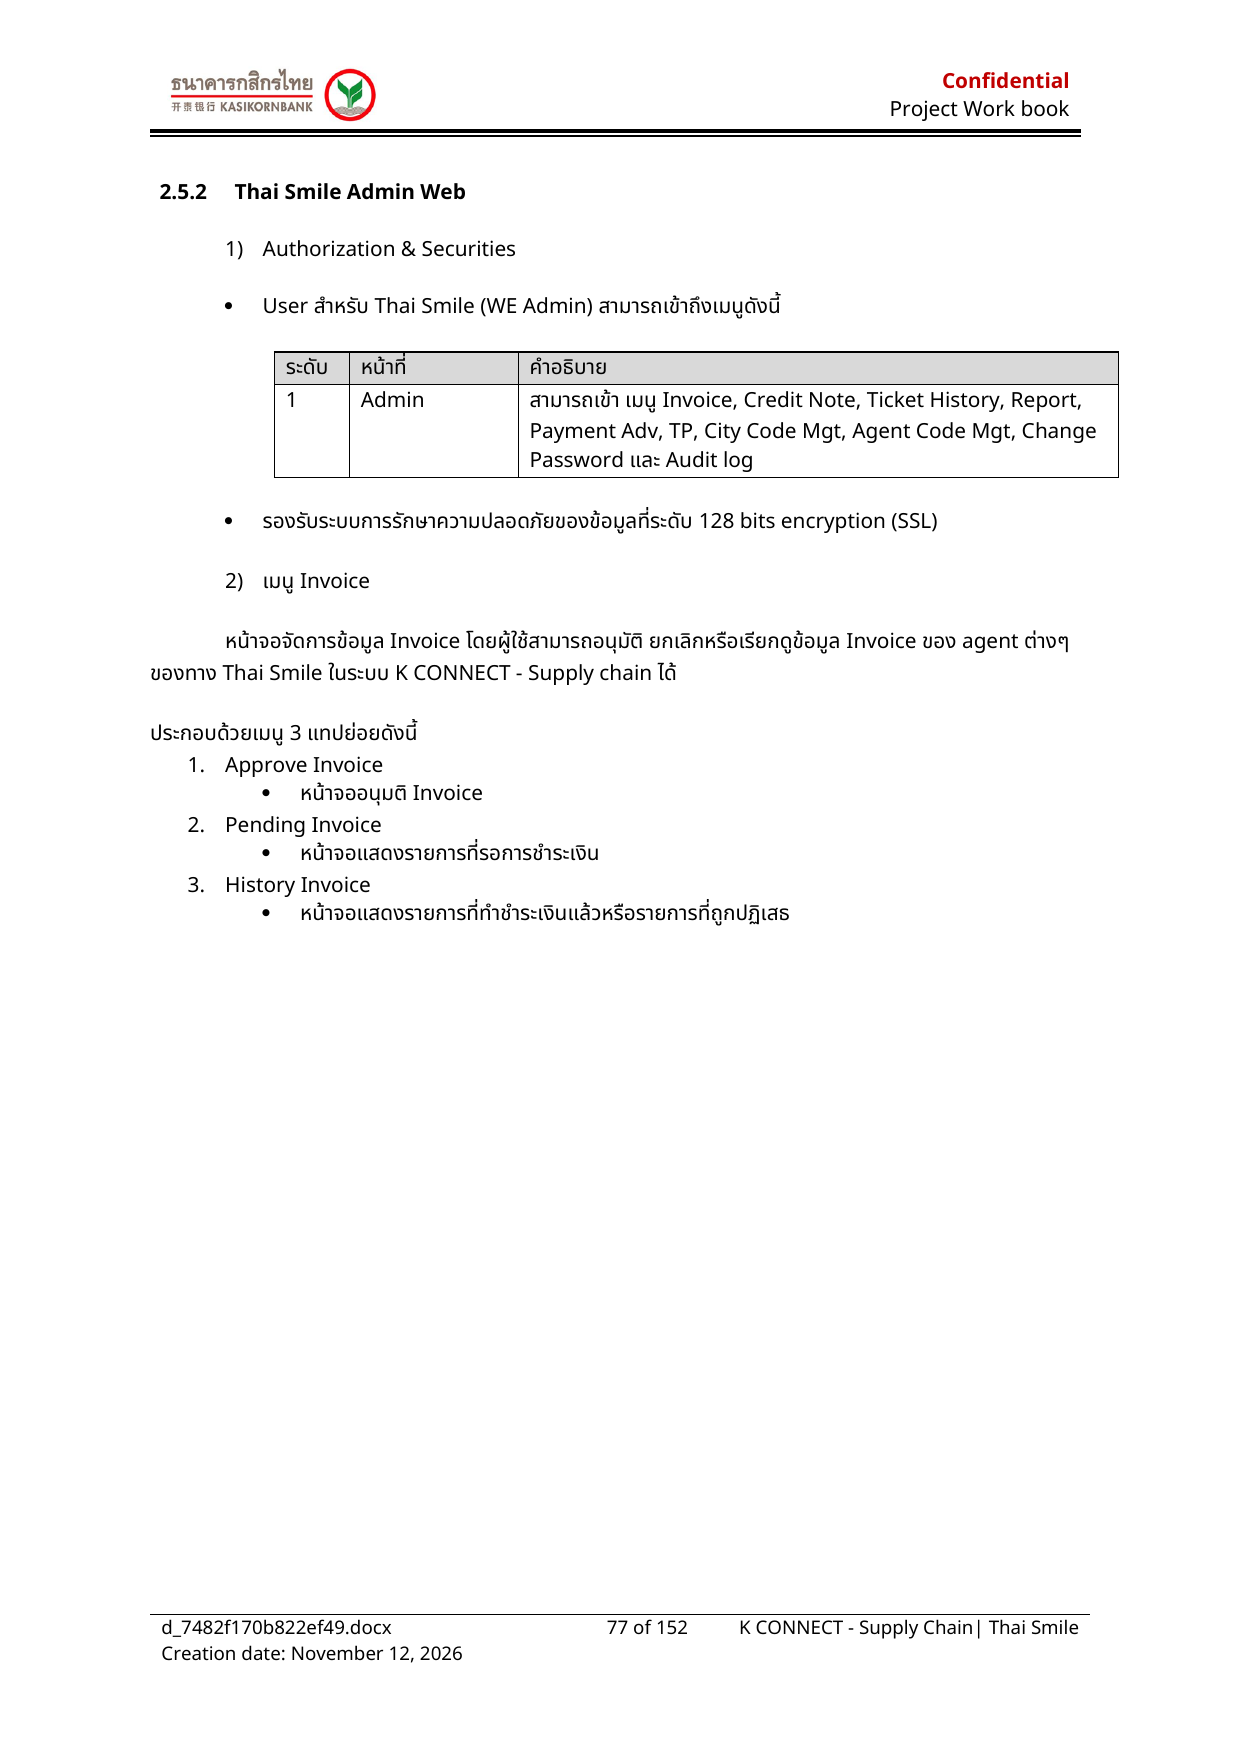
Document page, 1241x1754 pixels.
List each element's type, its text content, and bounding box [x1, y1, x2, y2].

subtitle Authorization & Securities [225, 234, 1090, 263]
list Approve Invoice [187, 750, 1090, 778]
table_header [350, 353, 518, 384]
list User สำหรับ Thai Smile (WE Admin) สามารถเข้าถึงเมนูดังนี้ [225, 291, 1090, 323]
subtitle Thai Smile Admin Web [159, 177, 1090, 206]
list รองรับระบบการรักษาความปลอดภัยของข้อมูลที่ระดับ 128 bits encryption (SSL) [225, 506, 1090, 538]
list หน้าจออนุมติ Invoice [262, 778, 1090, 810]
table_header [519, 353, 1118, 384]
picture [161, 60, 384, 129]
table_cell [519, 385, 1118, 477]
list หน้าจอแสดงรายการที่ทำชำระเงินแล้วหรือรายการที่ถูกปฏิเสธ [262, 898, 1090, 930]
text ประกอบด้วยเมนู 3 แทปย่อยดังนี้ [150, 718, 1090, 750]
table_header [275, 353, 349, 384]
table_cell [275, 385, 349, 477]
text หน้าจอจัดการข้อมูล Invoice โดยผู้ใช้สามารถอนุมัติ ยกเลิกหรือเรียกดูข้อมูล Invoice ของ agent ต่างๆ ของทาง Thai Smile ในระบบ K CONNECT - Supply chain ได้ [150, 626, 1090, 690]
list หน้าจอแสดงรายการที่รอการชำระเงิน [262, 838, 1090, 870]
list Pending Invoice [187, 810, 1090, 838]
subtitle เมนู Invoice [225, 566, 1090, 598]
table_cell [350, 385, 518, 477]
list History Invoice [187, 870, 1090, 898]
